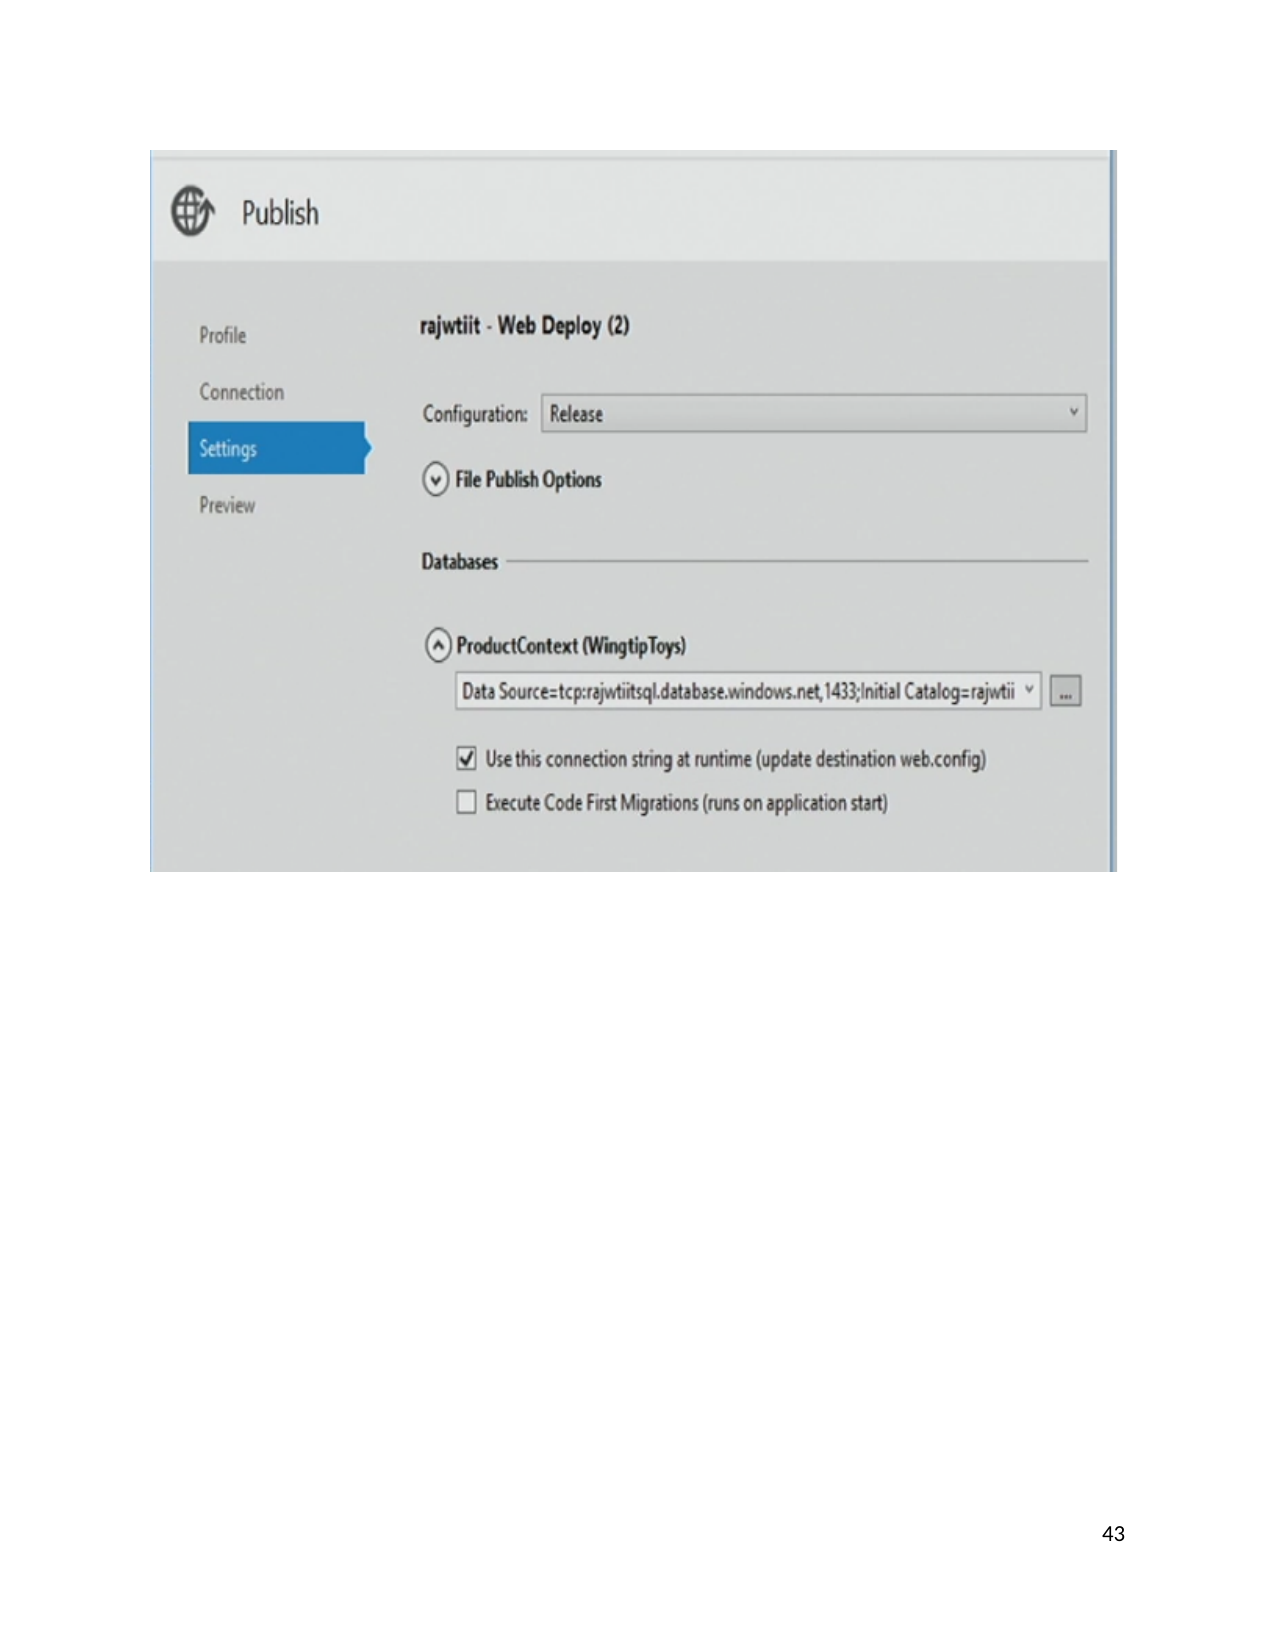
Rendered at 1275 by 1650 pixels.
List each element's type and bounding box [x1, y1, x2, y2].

picture [150, 150, 1118, 872]
